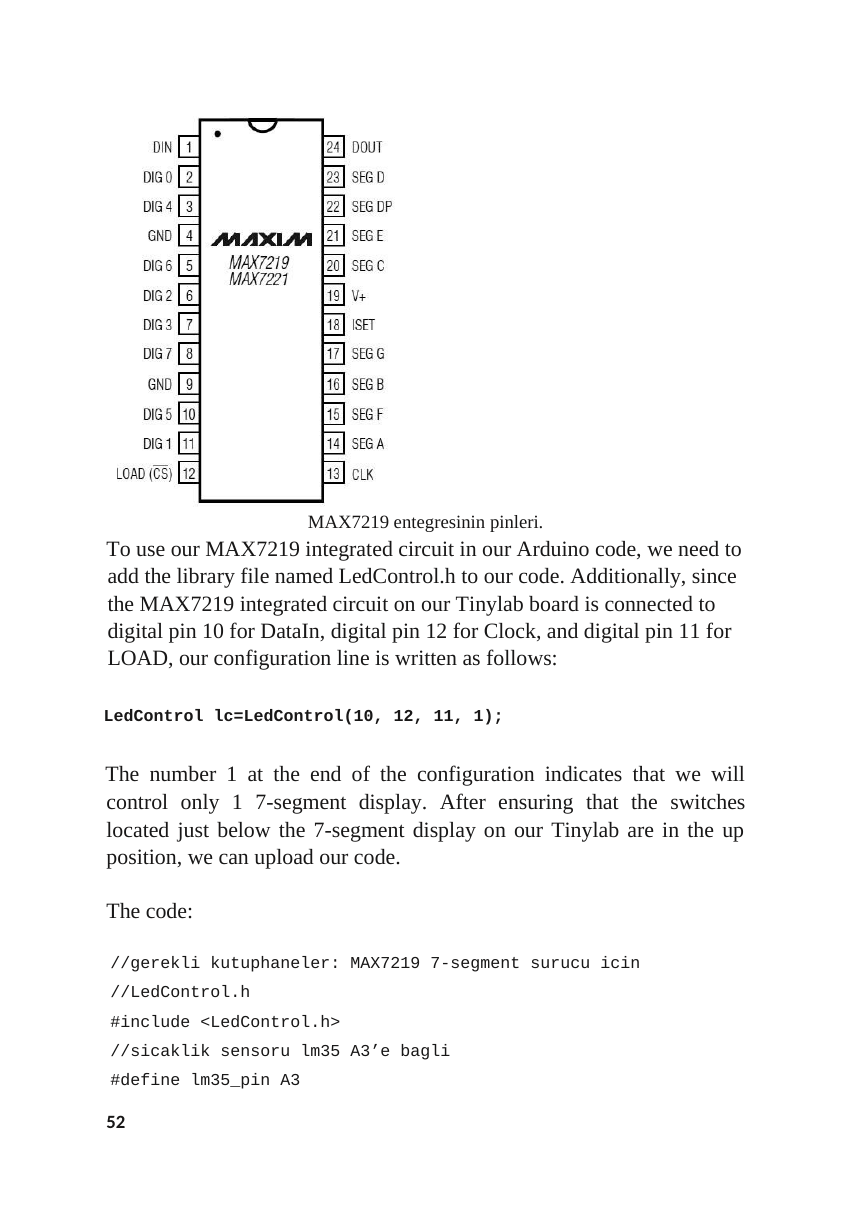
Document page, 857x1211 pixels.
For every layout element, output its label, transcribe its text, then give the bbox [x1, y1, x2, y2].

text To use our MAX7219 integrated circuit in our Arduino code, we need to add the library file named LedControl.h to our code. Additionally, since the MAX7219 integrated circuit on our Tinylab board is connected to digital pin 10 for DataIn, digital pin 12 for Clock, and digital pin 11 for LOAD, our configuration line is written as follows: [106, 536, 750, 670]
text //LedControl.h [110, 984, 741, 1003]
text #include <LedControl.h> [110, 1013, 741, 1032]
text //sicaklik sensoru lm35 A3’e bagli [110, 1043, 731, 1062]
text The number 1 at the end of the configuration indicates that we will control only 1 7-segment display. After ensuring that the switches located just below the 7-segment display on our Tinylab are in the up position, we can upload our code. [105, 761, 746, 869]
picture [110, 116, 398, 507]
text #define lm35_pin A3 [110, 1072, 741, 1091]
text LedControl lc=LedControl(10, 12, 11, 1); [103, 708, 751, 726]
text //gerekli kutuphaneler: MAX7219 7-segment surucu icin [110, 954, 741, 973]
text MAX7219 entegresinin pinleri. [124, 511, 727, 533]
text The code: [106, 898, 750, 923]
